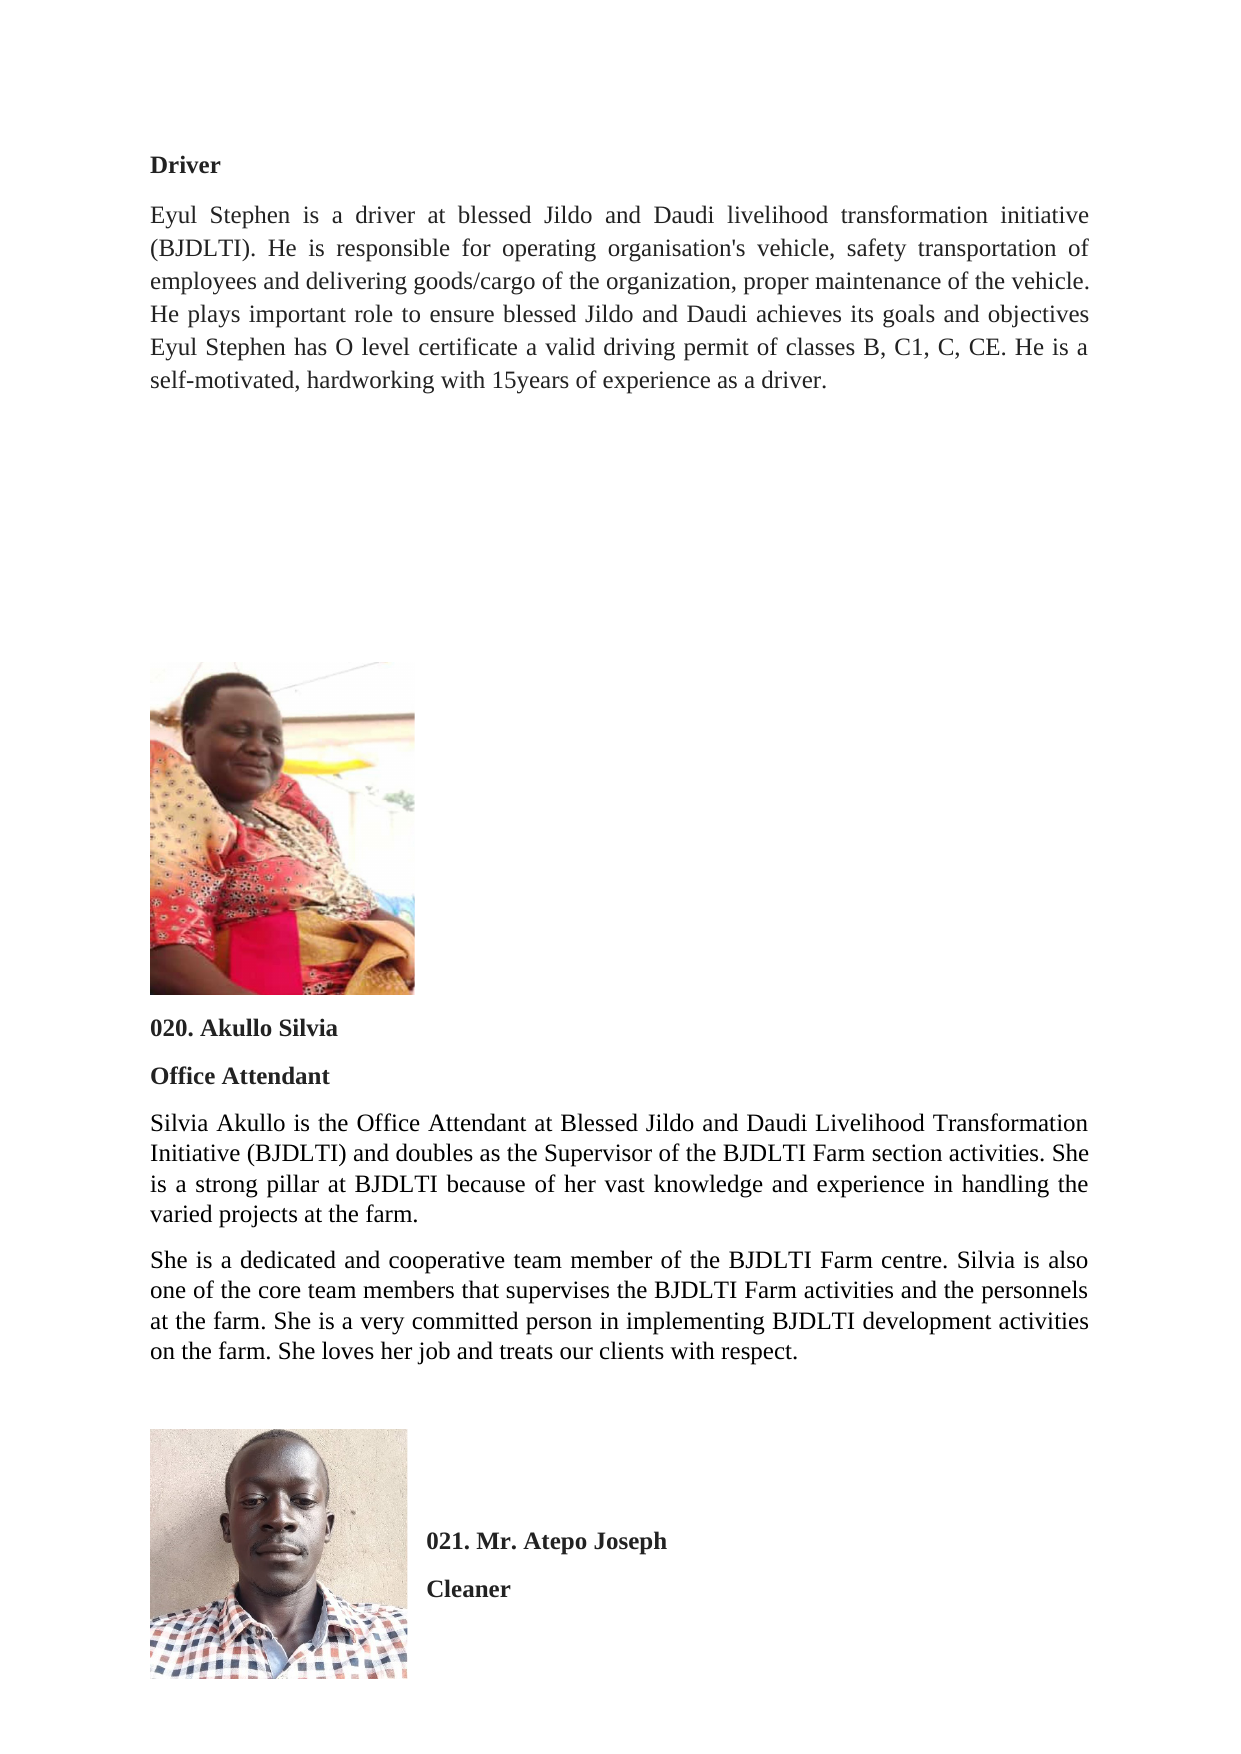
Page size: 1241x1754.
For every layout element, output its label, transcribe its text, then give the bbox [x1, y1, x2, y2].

text Driver [150, 150, 1090, 179]
text 021. Mr. Atepo Joseph [408, 1526, 1090, 1555]
text Office Attendant [150, 1061, 1090, 1089]
text Cleaner [408, 1574, 1090, 1603]
text Silvia Akullo is the Office Attendant at Blessed Jildo and Daudi Livelihood Transformation Initiative (BJDLTI) and doubles as the Supervisor of the BJDLTI Farm section activities. She is a strong pillar at BJDLTI because of her vast knowledge and experience in handling the varied projects at the farm. [150, 1108, 1090, 1227]
text 020. Akullo Silvia [150, 1013, 1090, 1042]
picture [150, 1429, 408, 1679]
picture [150, 662, 415, 995]
text She is a dedicated and cooperative team member of the BJDLTI Farm centre. Silvia is also one of the core team members that supervises the BJDLTI Farm activities and the personnels at the farm. She is a very committed person in implementing BJDLTI development activities on the farm. She loves her job and treats our clients with respect. [150, 1246, 1090, 1364]
